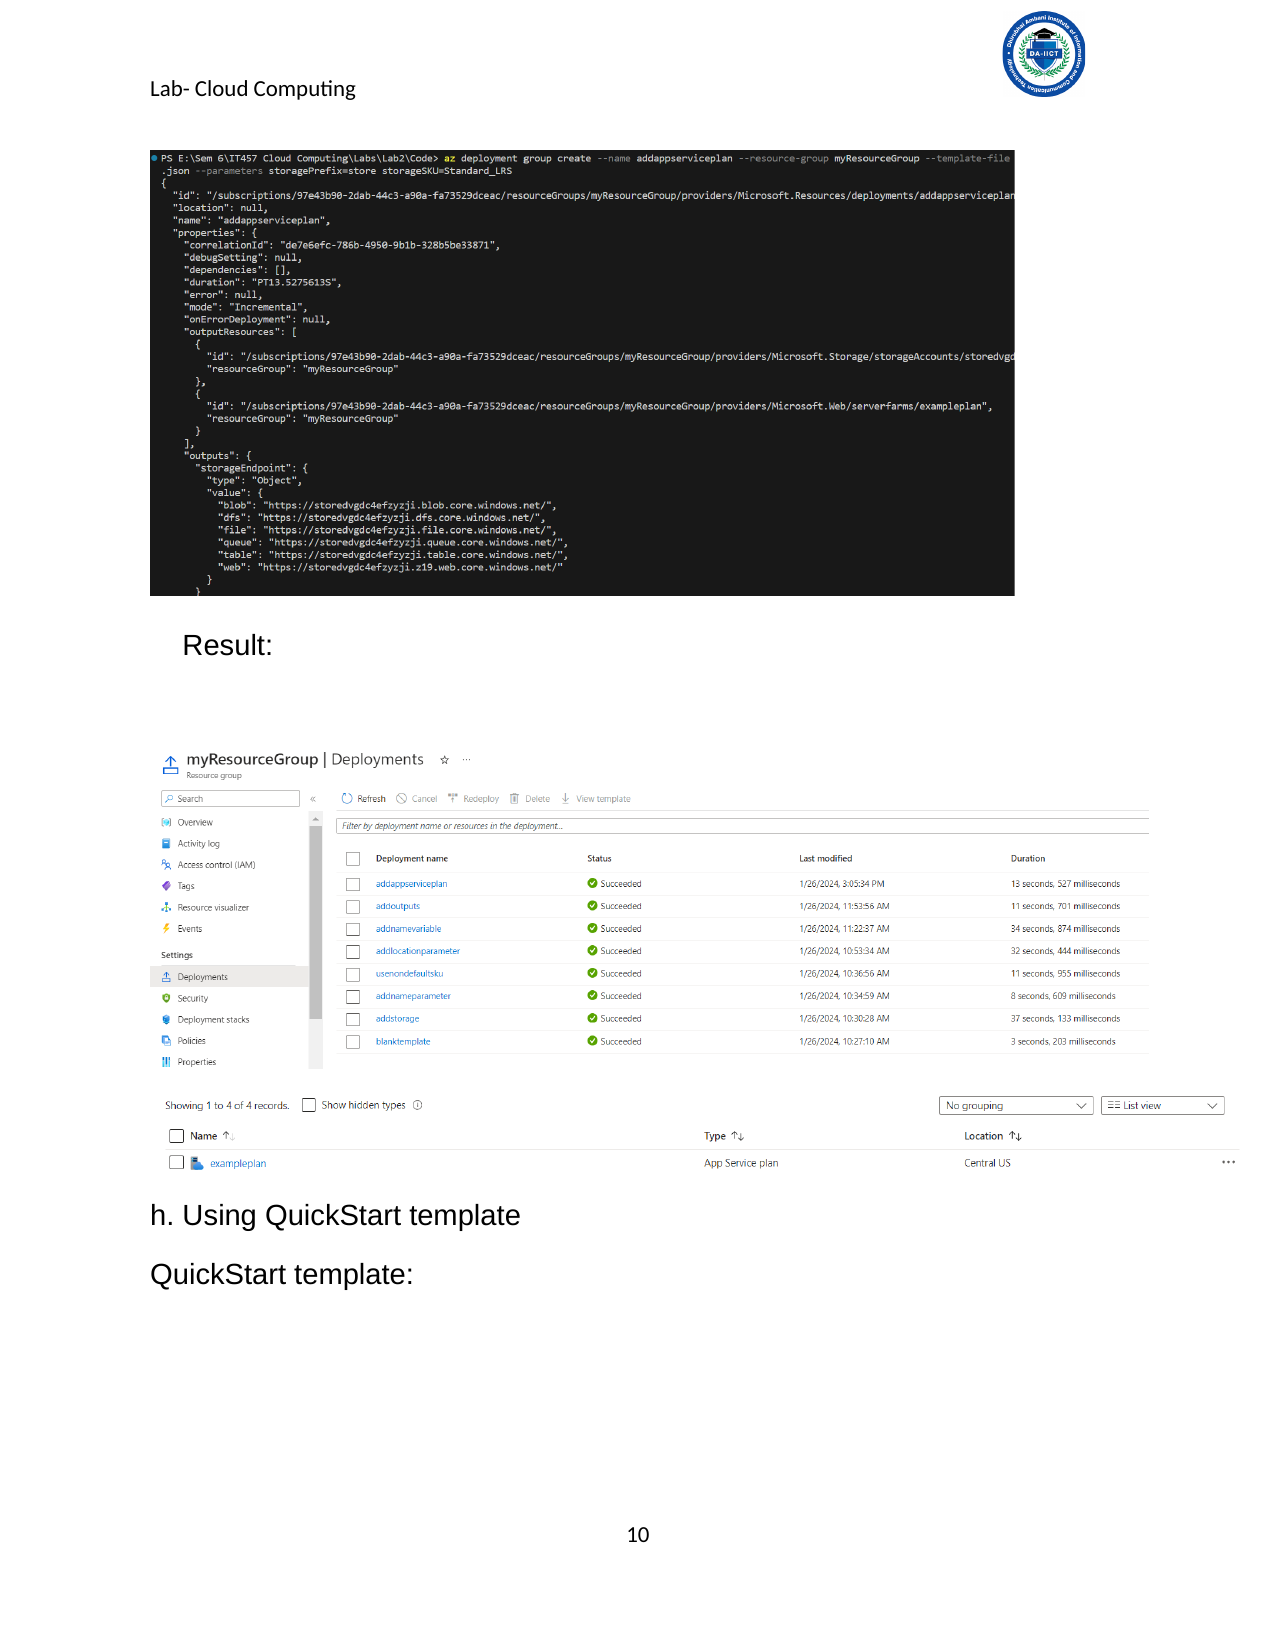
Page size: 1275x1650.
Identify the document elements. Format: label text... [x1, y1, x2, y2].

picture [150, 747, 1149, 1069]
text QuickStart template: [150, 1257, 1125, 1291]
picture [1002, 11, 1086, 97]
text h. Using QuickStart template [150, 1198, 1125, 1231]
text Result: [150, 628, 1125, 662]
picture [150, 1093, 1255, 1173]
picture [150, 150, 1015, 596]
